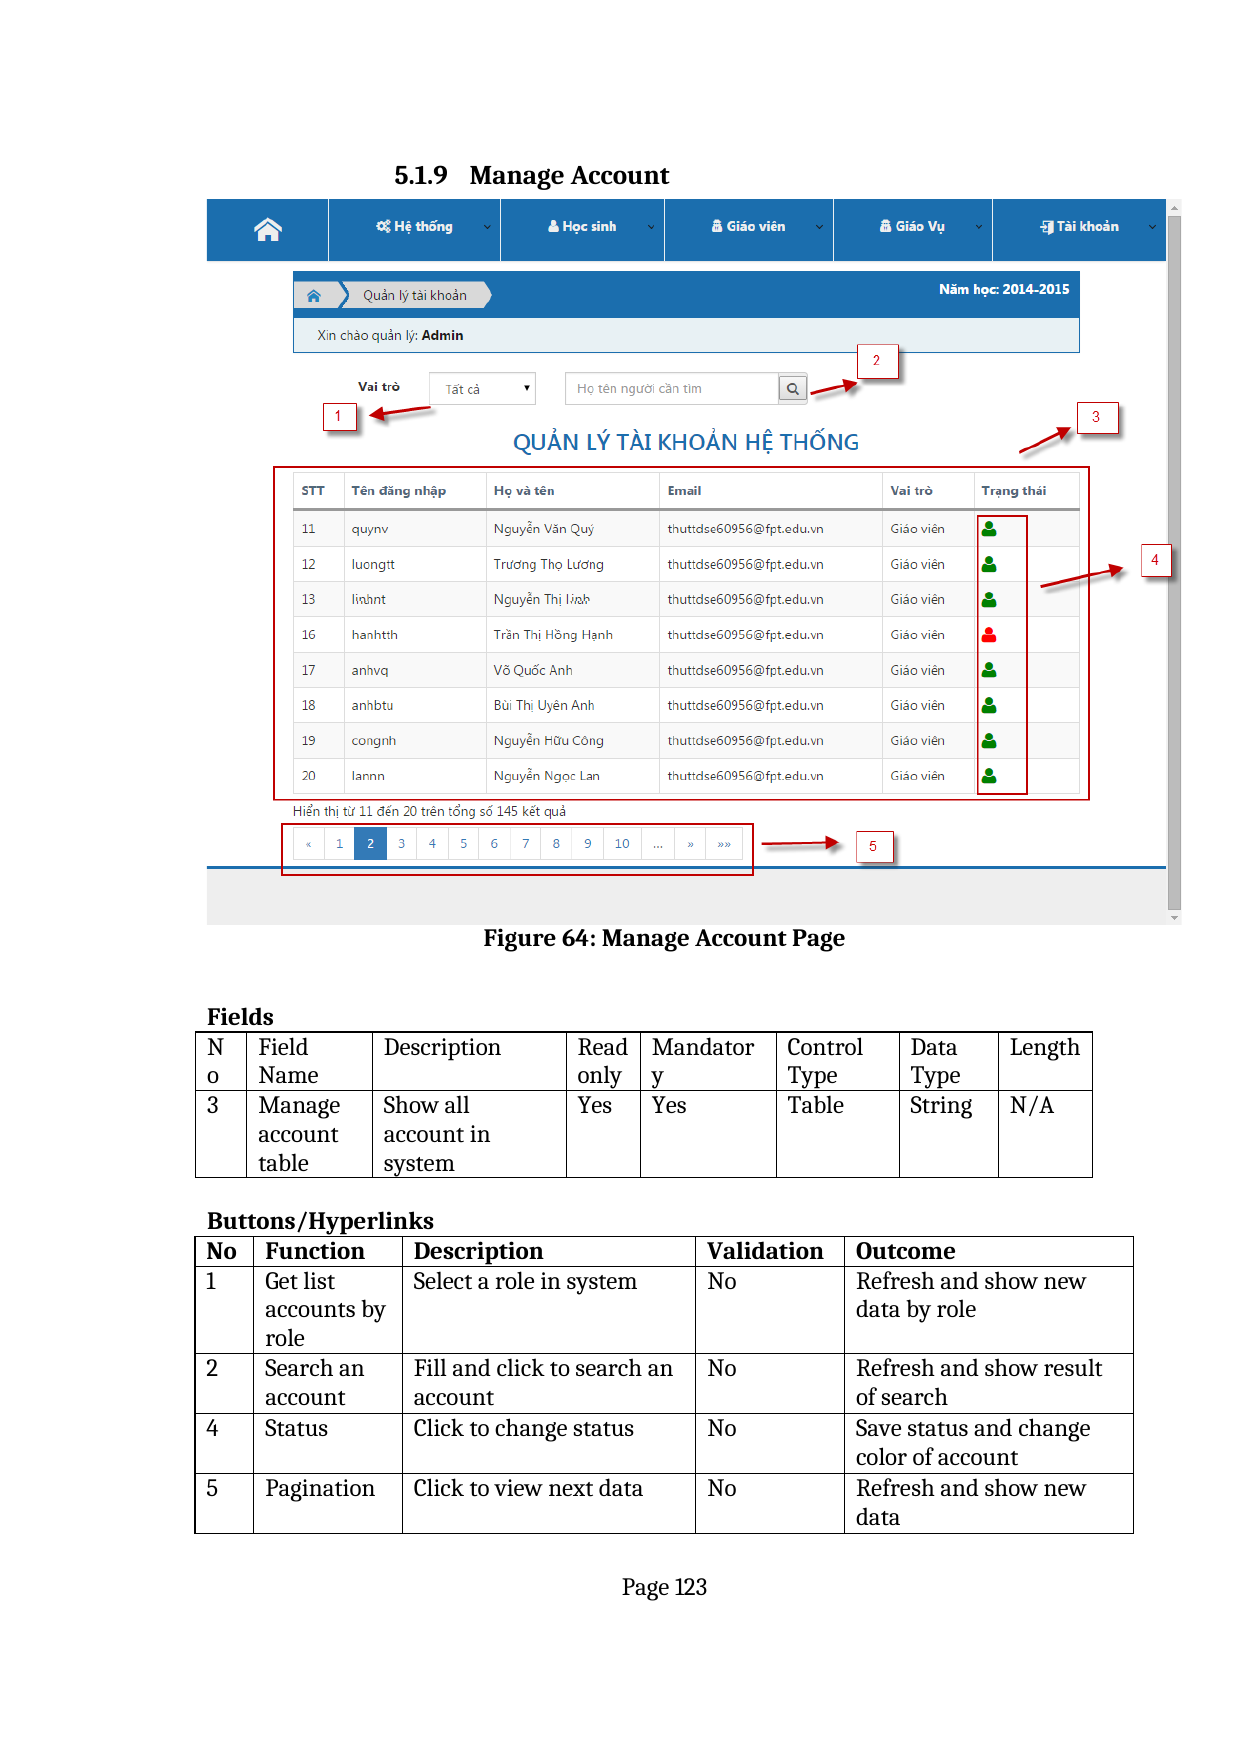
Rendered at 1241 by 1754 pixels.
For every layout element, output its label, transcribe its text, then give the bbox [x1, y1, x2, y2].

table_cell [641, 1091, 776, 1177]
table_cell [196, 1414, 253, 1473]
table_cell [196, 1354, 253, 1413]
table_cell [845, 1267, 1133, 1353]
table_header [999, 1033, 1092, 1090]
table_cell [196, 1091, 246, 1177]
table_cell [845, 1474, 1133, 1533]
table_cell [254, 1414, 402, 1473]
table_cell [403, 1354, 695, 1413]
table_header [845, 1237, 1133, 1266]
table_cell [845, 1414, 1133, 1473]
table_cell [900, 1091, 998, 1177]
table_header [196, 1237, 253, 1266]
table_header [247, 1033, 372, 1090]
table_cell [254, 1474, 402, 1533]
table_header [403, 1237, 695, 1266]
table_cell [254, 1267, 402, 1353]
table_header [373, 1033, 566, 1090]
text Fields [207, 1003, 1122, 1031]
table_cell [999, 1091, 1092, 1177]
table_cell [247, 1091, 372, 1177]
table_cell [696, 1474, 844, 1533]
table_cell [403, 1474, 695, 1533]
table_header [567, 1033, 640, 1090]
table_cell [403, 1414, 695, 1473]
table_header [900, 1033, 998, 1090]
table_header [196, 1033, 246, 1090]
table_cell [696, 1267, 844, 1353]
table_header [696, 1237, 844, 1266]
text Buttons/Hyperlinks [207, 1207, 1122, 1236]
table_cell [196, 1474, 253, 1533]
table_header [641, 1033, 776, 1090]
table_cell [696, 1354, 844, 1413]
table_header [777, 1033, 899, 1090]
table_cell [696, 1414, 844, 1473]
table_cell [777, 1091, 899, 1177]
text Figure 64: Manage Account Page [207, 925, 1122, 953]
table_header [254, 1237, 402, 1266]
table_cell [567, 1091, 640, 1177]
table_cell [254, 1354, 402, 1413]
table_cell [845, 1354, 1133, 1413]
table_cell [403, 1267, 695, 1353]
subtitle Manage Account [394, 160, 1122, 191]
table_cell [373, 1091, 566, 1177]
picture [206, 199, 1182, 925]
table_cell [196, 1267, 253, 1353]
